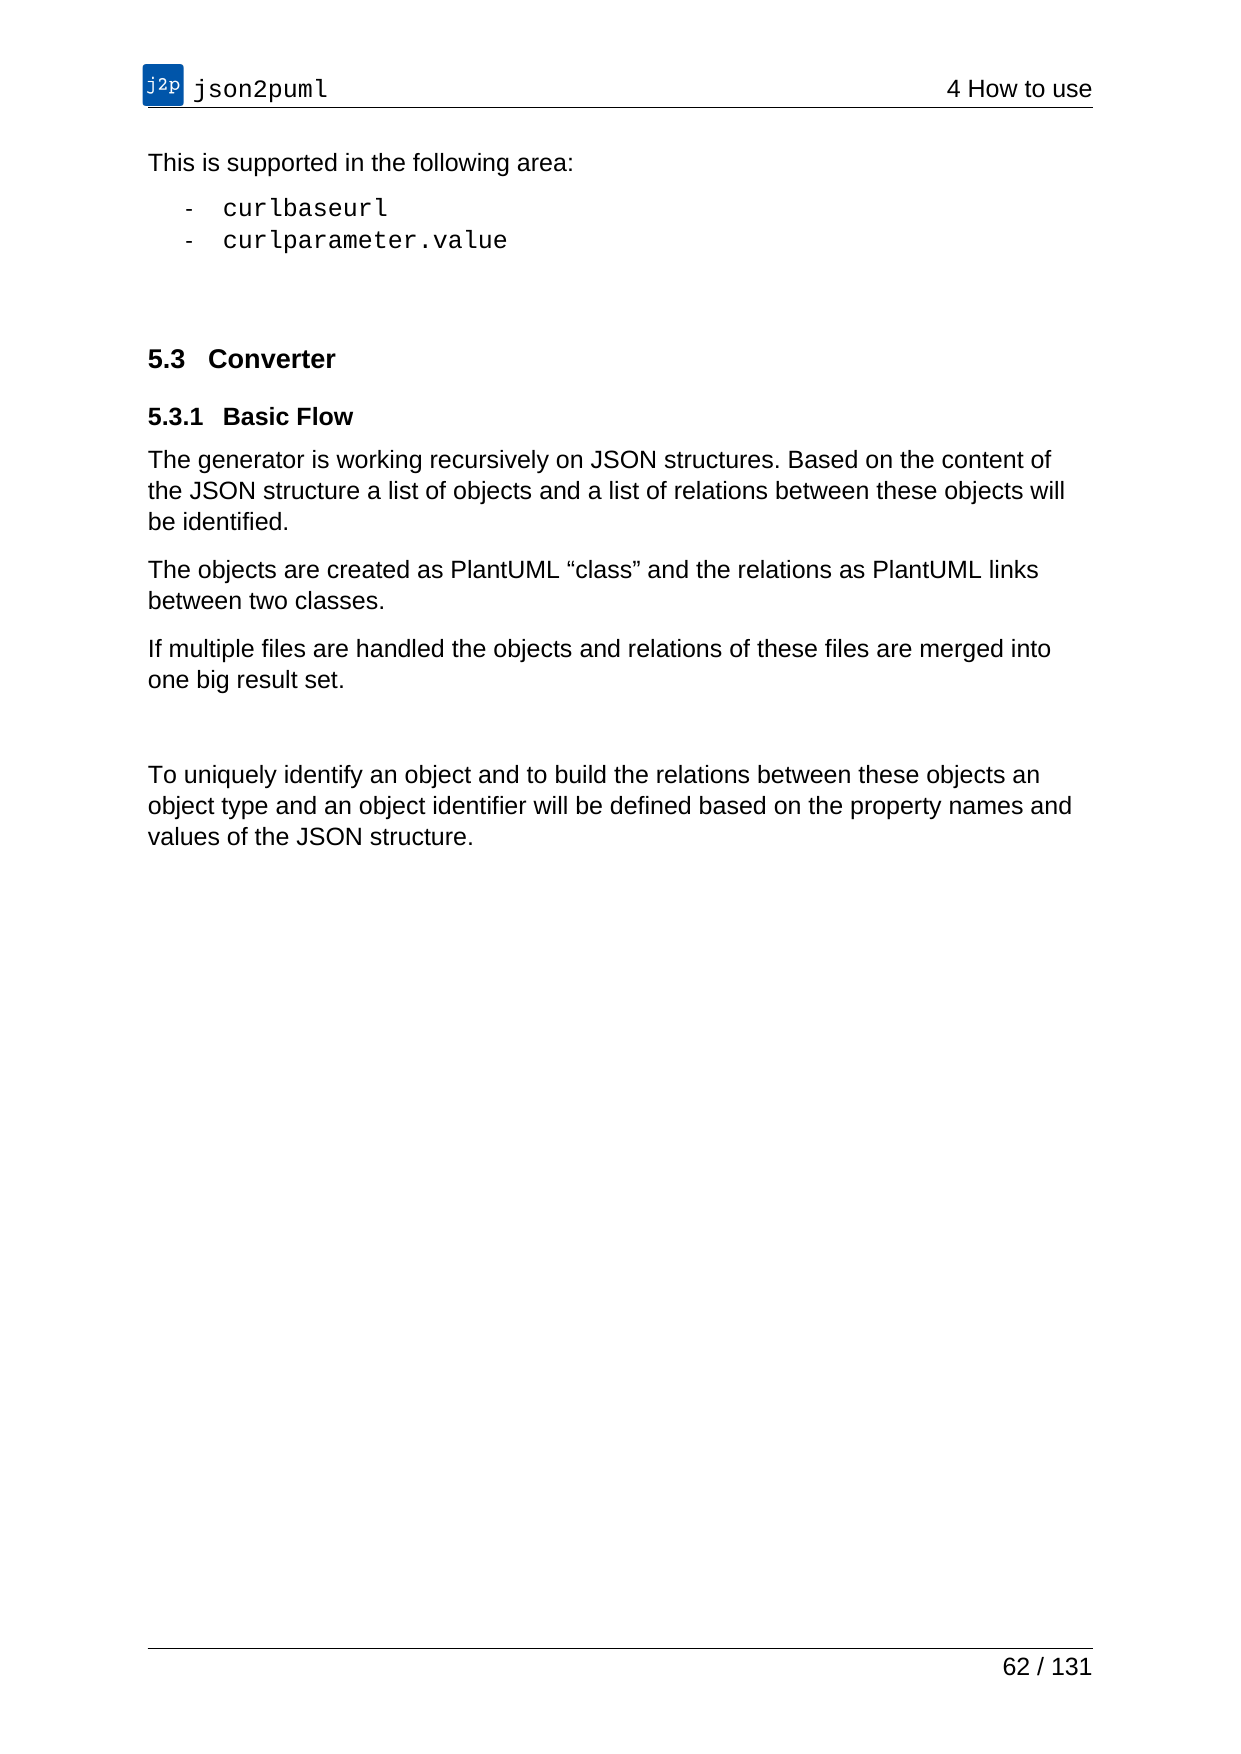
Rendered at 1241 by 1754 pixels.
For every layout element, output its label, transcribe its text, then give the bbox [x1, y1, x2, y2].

text To uniquely identify an object and to build the relations between these objects an object type and an object identifier will be defined based on the property names and values of the JSON structure. [148, 760, 1093, 851]
list curlparameter.value [185, 227, 1093, 256]
list curlbaseurl [185, 195, 1093, 224]
subtitle Converter [148, 343, 1093, 374]
text This is supported in the following area: [148, 148, 1093, 176]
subtitle Basic Flow [148, 402, 1093, 431]
text The objects are created as PlantUML “class” and the relations as PlantUML links between two classes. [148, 555, 1093, 615]
text The generator is working recursively on JSON structures. Based on the content of the JSON structure a list of objects and a list of relations between these objects will be identified. [148, 445, 1093, 536]
text If multiple files are handled the objects and relations of these files are merged into one big result set. [148, 634, 1093, 694]
picture [142, 64, 184, 106]
